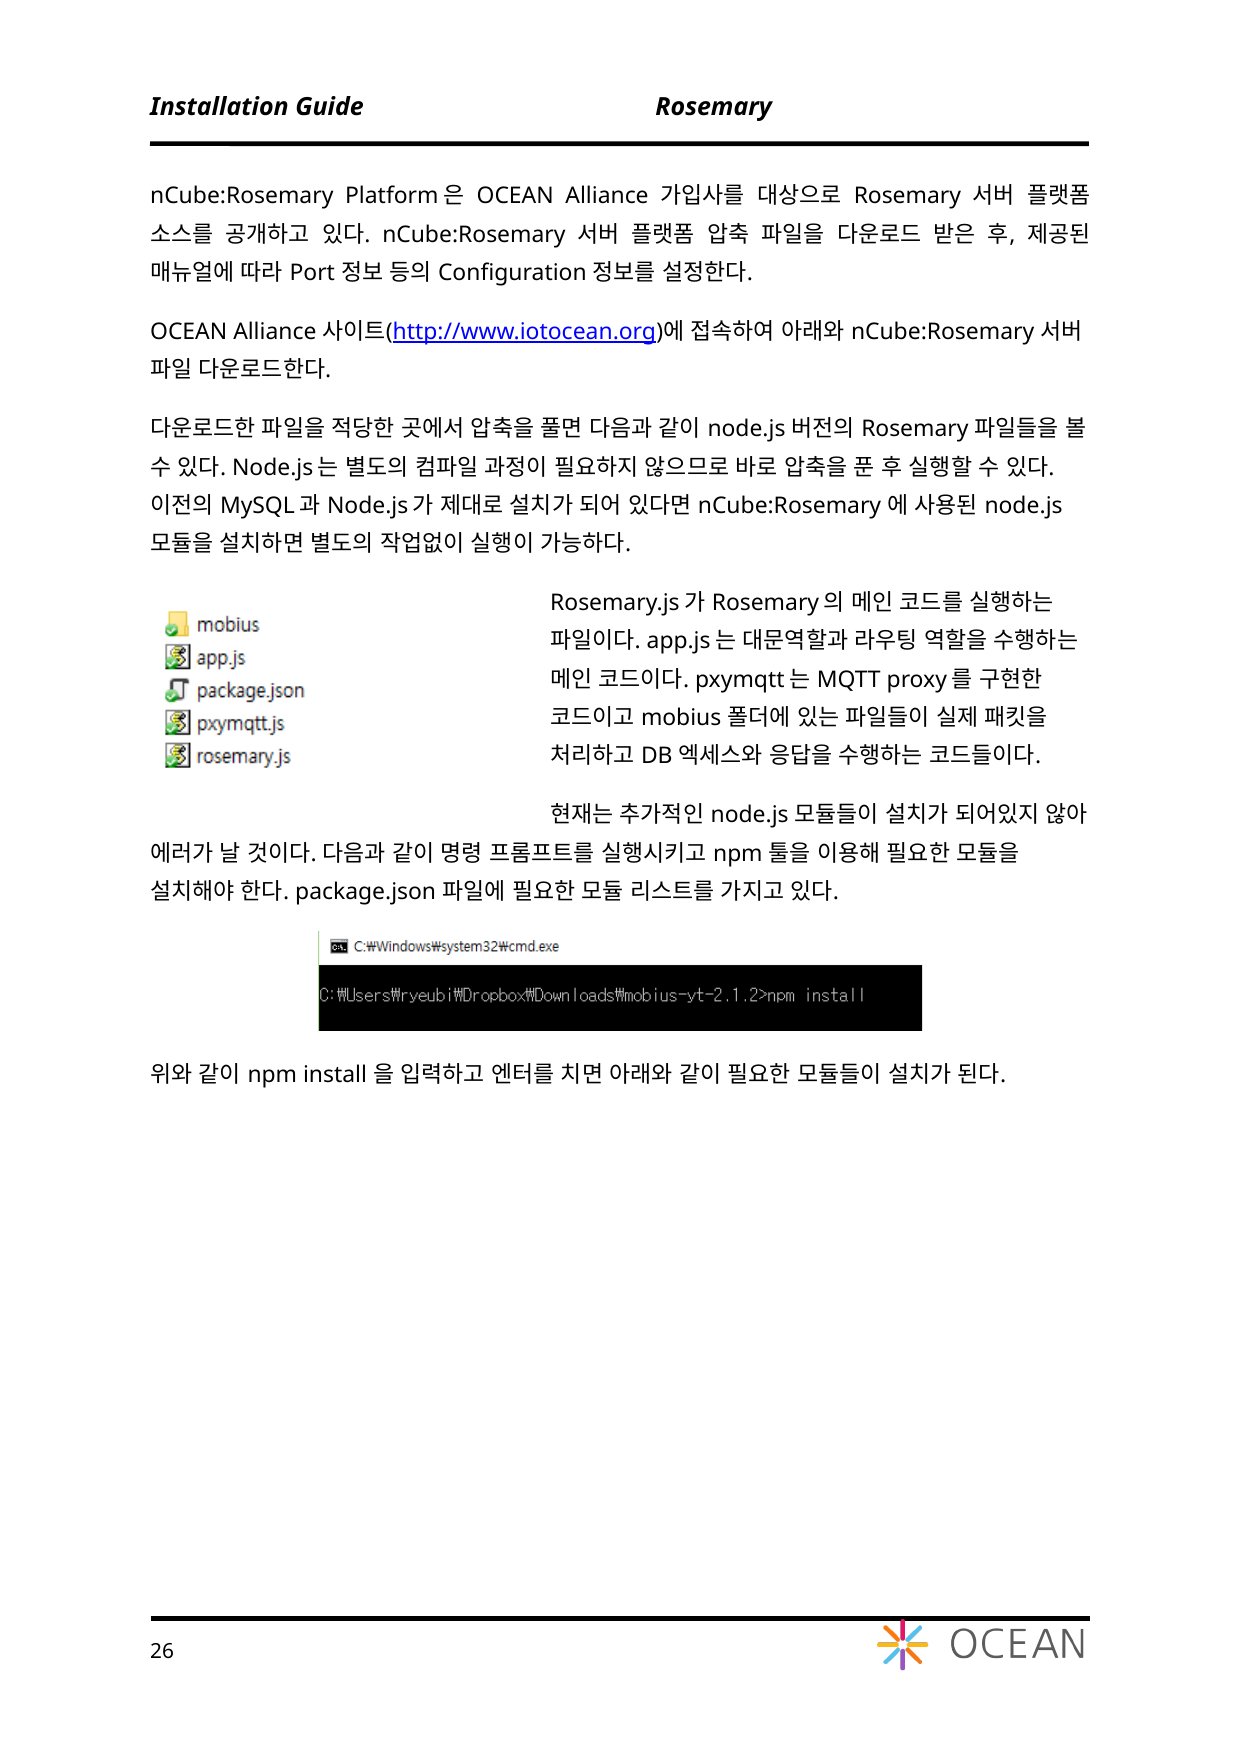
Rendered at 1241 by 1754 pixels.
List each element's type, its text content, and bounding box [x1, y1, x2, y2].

text 위와 같이 npm install 을 입력하고 엔터를 치면 아래와 같이 필요한 모듈들이 설치가 된다. [150, 1056, 1090, 1089]
text 다운로드한 파일을 적당한 곳에서 압축을 풀면 다음과 같이 node.js 버전의 Rosemary 파일들을 볼 수 있다. Node.js는 별도의 컴파일 과정이 필요하지 않으므로 바로 압축을 푼 후 실행할 수 있다. 이전의 MySQL과 Node.js가 제대로 설치가 되어 있다면 nCube:Rosemary 에 사용된 node.js 모듈을 설치하면 별도의 작업없이 실행이 가능하다. [150, 410, 1090, 558]
picture [318, 931, 923, 1031]
text 현재는 추가적인 node.js 모듈들이 설치가 되어있지 않아 에러가 날 것이다. 다음과 같이 명령 프롬프트를 실행시키고 npm 툴을 이용해 필요한 모듈을 설치해야 한다. package.json 파일에 필요한 모듈 리스트를 가지고 있다. [150, 796, 1090, 906]
text OCEAN Alliance 사이트(http://www.iotocean.org)에 접속하여 아래와 nCube:Rosemary 서버 파일 다운로드한다. [150, 313, 1090, 384]
picture [150, 599, 532, 804]
picture [873, 1612, 1092, 1678]
text nCube:Rosemary Platform은 OCEAN Alliance 가입사를 대상으로 Rosemary 서버 플랫폼 소스를 공개하고 있다. nCube:Rosemary 서버 플랫폼 압축 파일을 다운로드 받은 후, 제공된 매뉴얼에 따라 Port 정보 등의 Configuration 정보를 설정한다. [150, 177, 1090, 287]
